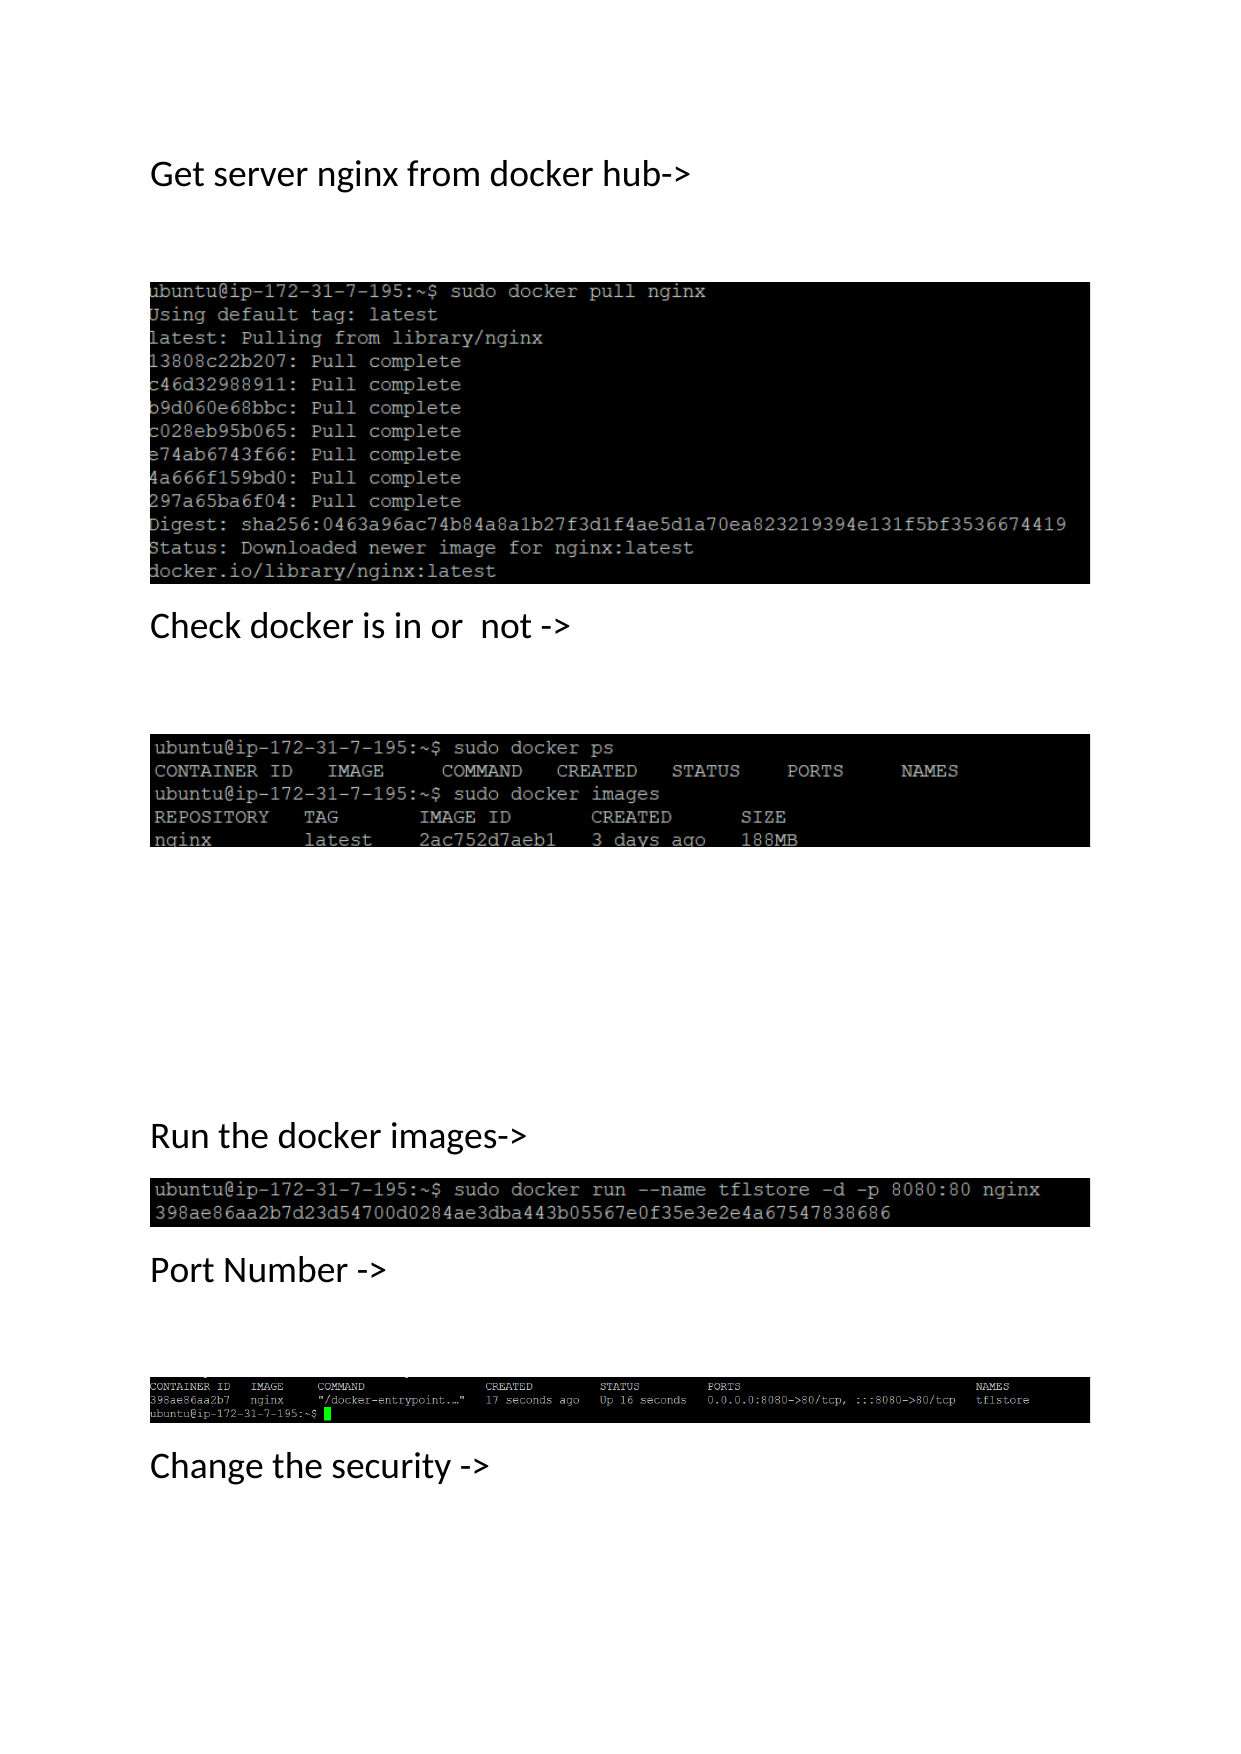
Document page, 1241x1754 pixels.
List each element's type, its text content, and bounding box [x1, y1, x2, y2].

text Change the security -> [150, 1442, 1090, 1487]
text Port Number -> [150, 1246, 1090, 1291]
picture [150, 1178, 1091, 1227]
text Check docker is in or not -> [150, 602, 1090, 648]
picture [150, 734, 1091, 847]
text Get server nginx from docker hub-> [150, 150, 1090, 196]
picture [150, 1377, 1091, 1423]
picture [150, 282, 1091, 584]
text Run the docker images-> [150, 1112, 1090, 1158]
